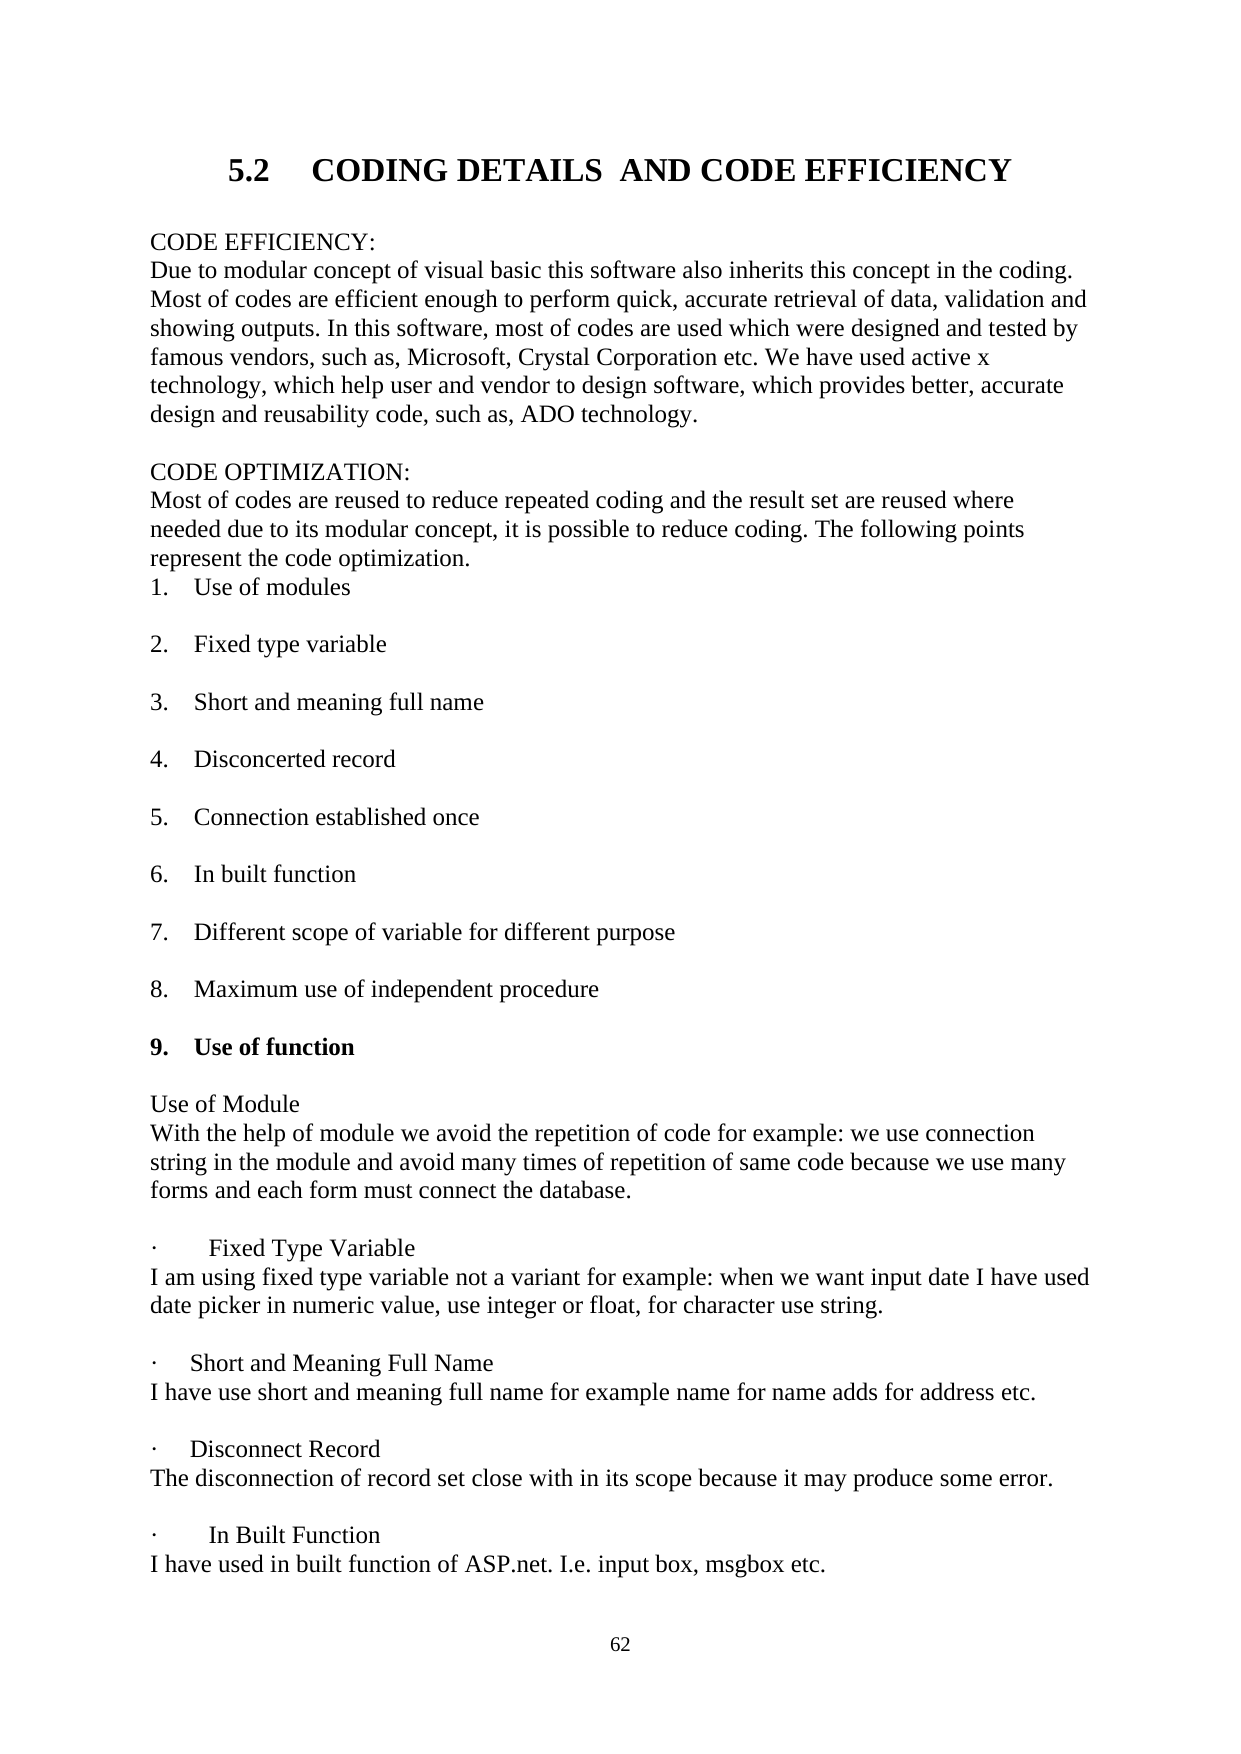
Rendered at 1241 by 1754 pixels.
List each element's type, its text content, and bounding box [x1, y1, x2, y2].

text · In Built Function [150, 1520, 1090, 1549]
text 2. Fixed type variable [150, 629, 1090, 658]
text 4. Disconcerted record [150, 744, 1090, 773]
text With the help of module we avoid the repetition of code for example: we use connection string in the module and avoid many times of repetition of same code because we use many forms and each form must connect the database. [150, 1118, 1090, 1204]
text I have use short and meaning full name for example name for name adds for address etc. [150, 1377, 1090, 1405]
text Most of codes are reused to reduce repeated coding and the result set are reused where needed due to its modular concept, it is possible to reduce coding. The following points represent the code optimization. [150, 485, 1090, 572]
text CODE EFFICIENCY: [150, 227, 1090, 255]
text 5. Connection established once [150, 802, 1090, 830]
text Due to modular concept of visual basic this software also inherits this concept in the coding. Most of codes are efficient enough to perform quick, accurate retrieval of data, validation and showing outputs. In this software, most of codes are used which were designed and tested by famous vendors, such as, Microsoft, Crystal Corporation etc. We have used active x technology, which help user and vendor to design software, which provides better, accurate design and reusability code, such as, ADO technology. [150, 255, 1090, 428]
text I have used in built function of ASP.net. I.e. input box, msgbox etc. [150, 1549, 1090, 1578]
text · Disconnect Record [150, 1434, 1090, 1463]
text Use of Module [150, 1089, 1090, 1118]
text · Fixed Type Variable [150, 1233, 1090, 1262]
text 3. Short and meaning full name [150, 687, 1090, 715]
text I am using fixed type variable not a variant for example: when we want input date I have used date picker in numeric value, use integer or float, for character use string. [150, 1262, 1090, 1319]
text CODE OPTIMIZATION: [150, 457, 1090, 485]
text 5.2 CODING DETAILS AND CODE EFFICIENCY [150, 150, 1090, 188]
text 8. Maximum use of independent procedure [150, 974, 1090, 1003]
text The disconnection of record set close with in its scope because it may produce some error. [150, 1463, 1090, 1492]
text 1. Use of modules [150, 572, 1090, 600]
text 7. Different scope of variable for different purpose [150, 917, 1090, 945]
text 6. In built function [150, 859, 1090, 888]
text 9. Use of function [150, 1032, 1090, 1060]
text · Short and Meaning Full Name [150, 1348, 1090, 1377]
